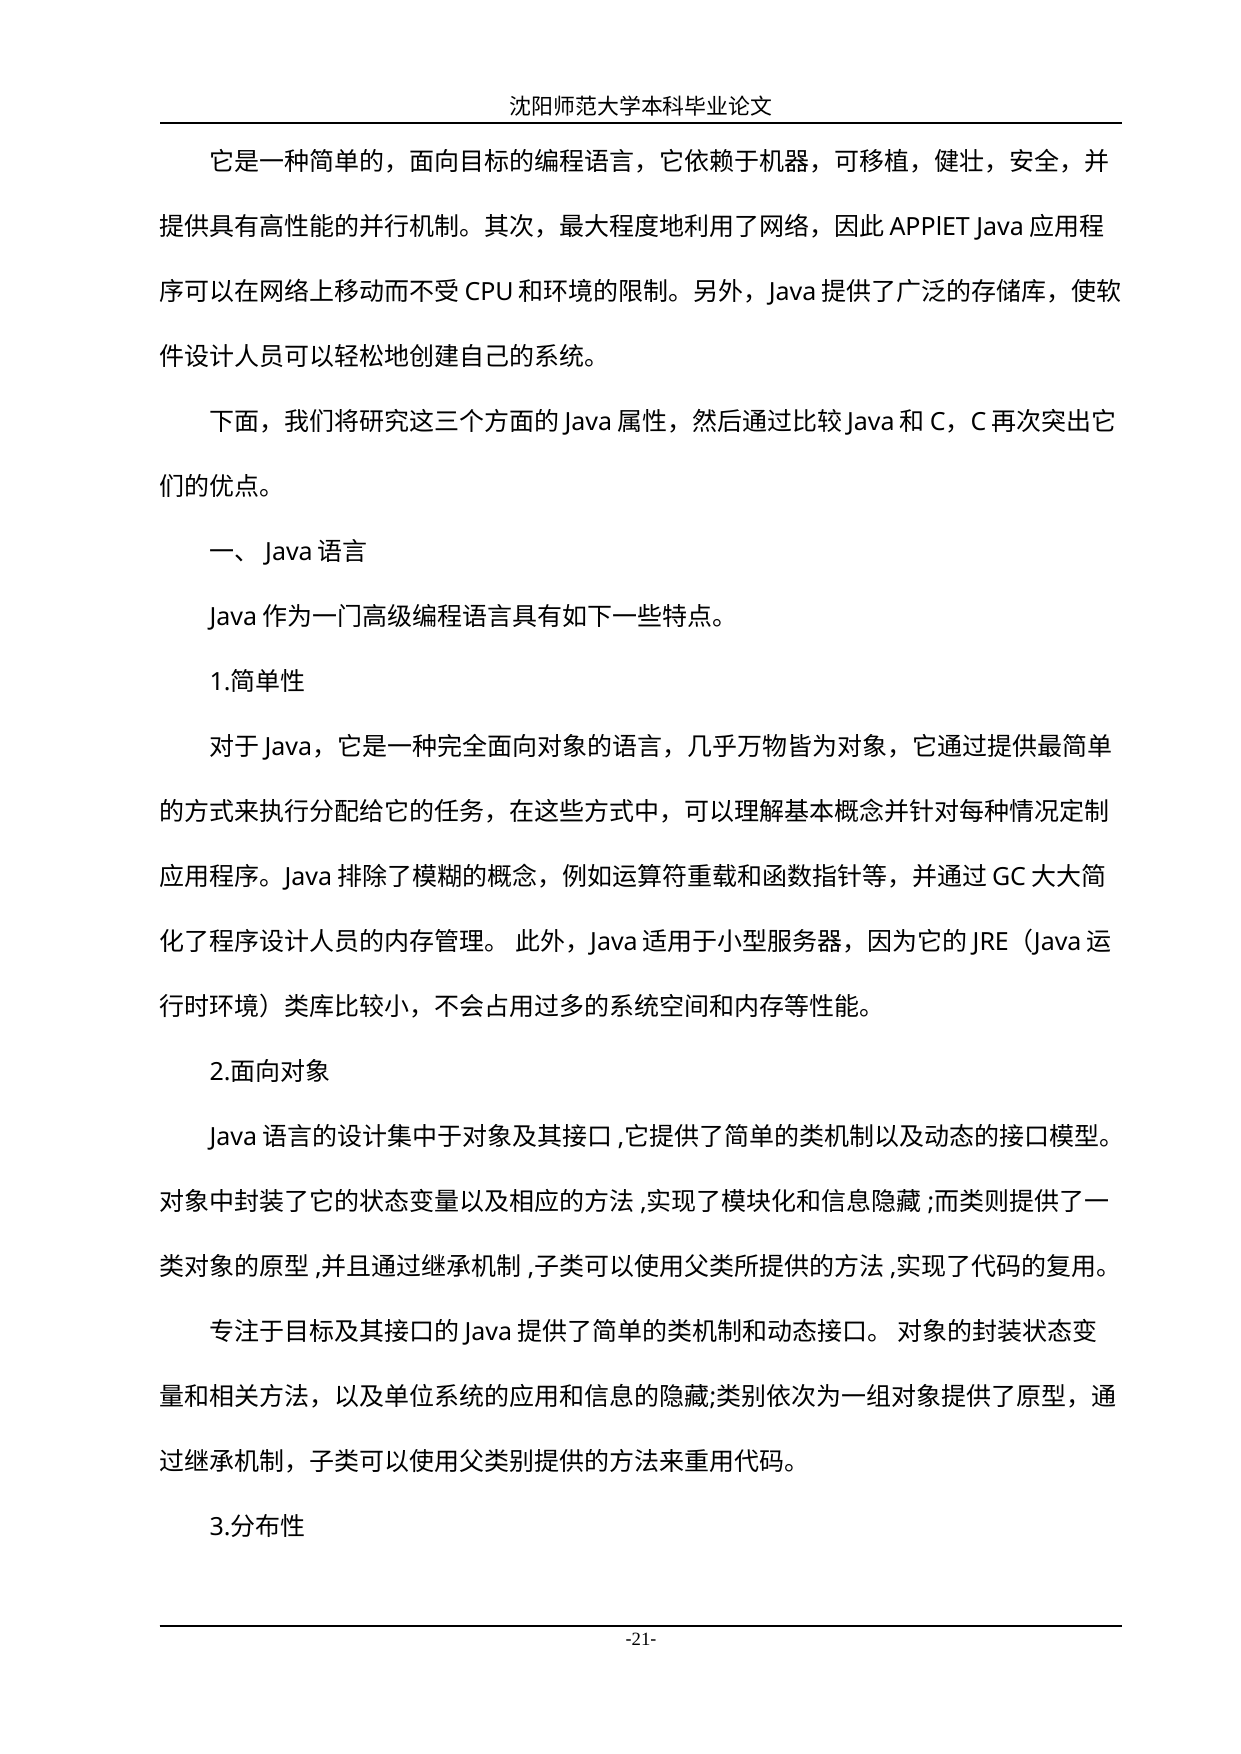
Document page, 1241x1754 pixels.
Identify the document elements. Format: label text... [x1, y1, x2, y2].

text 1.简单性 [159, 647, 1122, 712]
text 一、 Java语言 [159, 517, 1122, 582]
text 它是一种简单的，面向目标的编程语言，它依赖于机器，可移植，健壮，安全，并提供具有高性能的并行机制。其次，最大程度地利用了网络，因此APPlET Java应用程序可以在网络上移动而不受CPU和环境的限制。另外，Java提供了广泛的存储库，使软件设计人员可以轻松地创建自己的系统。 [159, 127, 1122, 387]
text 2.面向对象 [159, 1037, 1122, 1102]
text 专注于目标及其接口的Java提供了简单的类机制和动态接口。 对象的封装状态变量和相关方法，以及单位系统的应用和信息的隐藏;类别依次为一组对象提供了原型，通过继承机制，子类可以使用父类别提供的方法来重用代码。 [159, 1297, 1122, 1492]
text 对于Java，它是一种完全面向对象的语言，几乎万物皆为对象，它通过提供最简单的方式来执行分配给它的任务，在这些方式中，可以理解基本概念并针对每种情况定制应用程序。Java排除了模糊的概念，例如运算符重载和函数指针等，并通过GC大大简化了程序设计人员的内存管理。 此外，Java适用于小型服务器，因为它的JRE（Java运行时环境）类库比较小，不会占用过多的系统空间和内存等性能。 [159, 712, 1122, 1037]
text 3.分布性 [159, 1492, 1122, 1557]
text 下面，我们将研究这三个方面的Java属性，然后通过比较Java和C，C再次突出它们的优点。 [159, 387, 1122, 517]
text Java作为一门高级编程语言具有如下一些特点。 [159, 582, 1122, 647]
text Java语言的设计集中于对象及其接口 ,它提供了简单的类机制以及动态的接口模型。对象中封装了它的状态变量以及相应的方法 ,实现了模块化和信息隐藏 ;而类则提供了一类对象的原型 ,并且通过继承机制 ,子类可以使用父类所提供的方法 ,实现了代码的复用。 [159, 1102, 1122, 1297]
